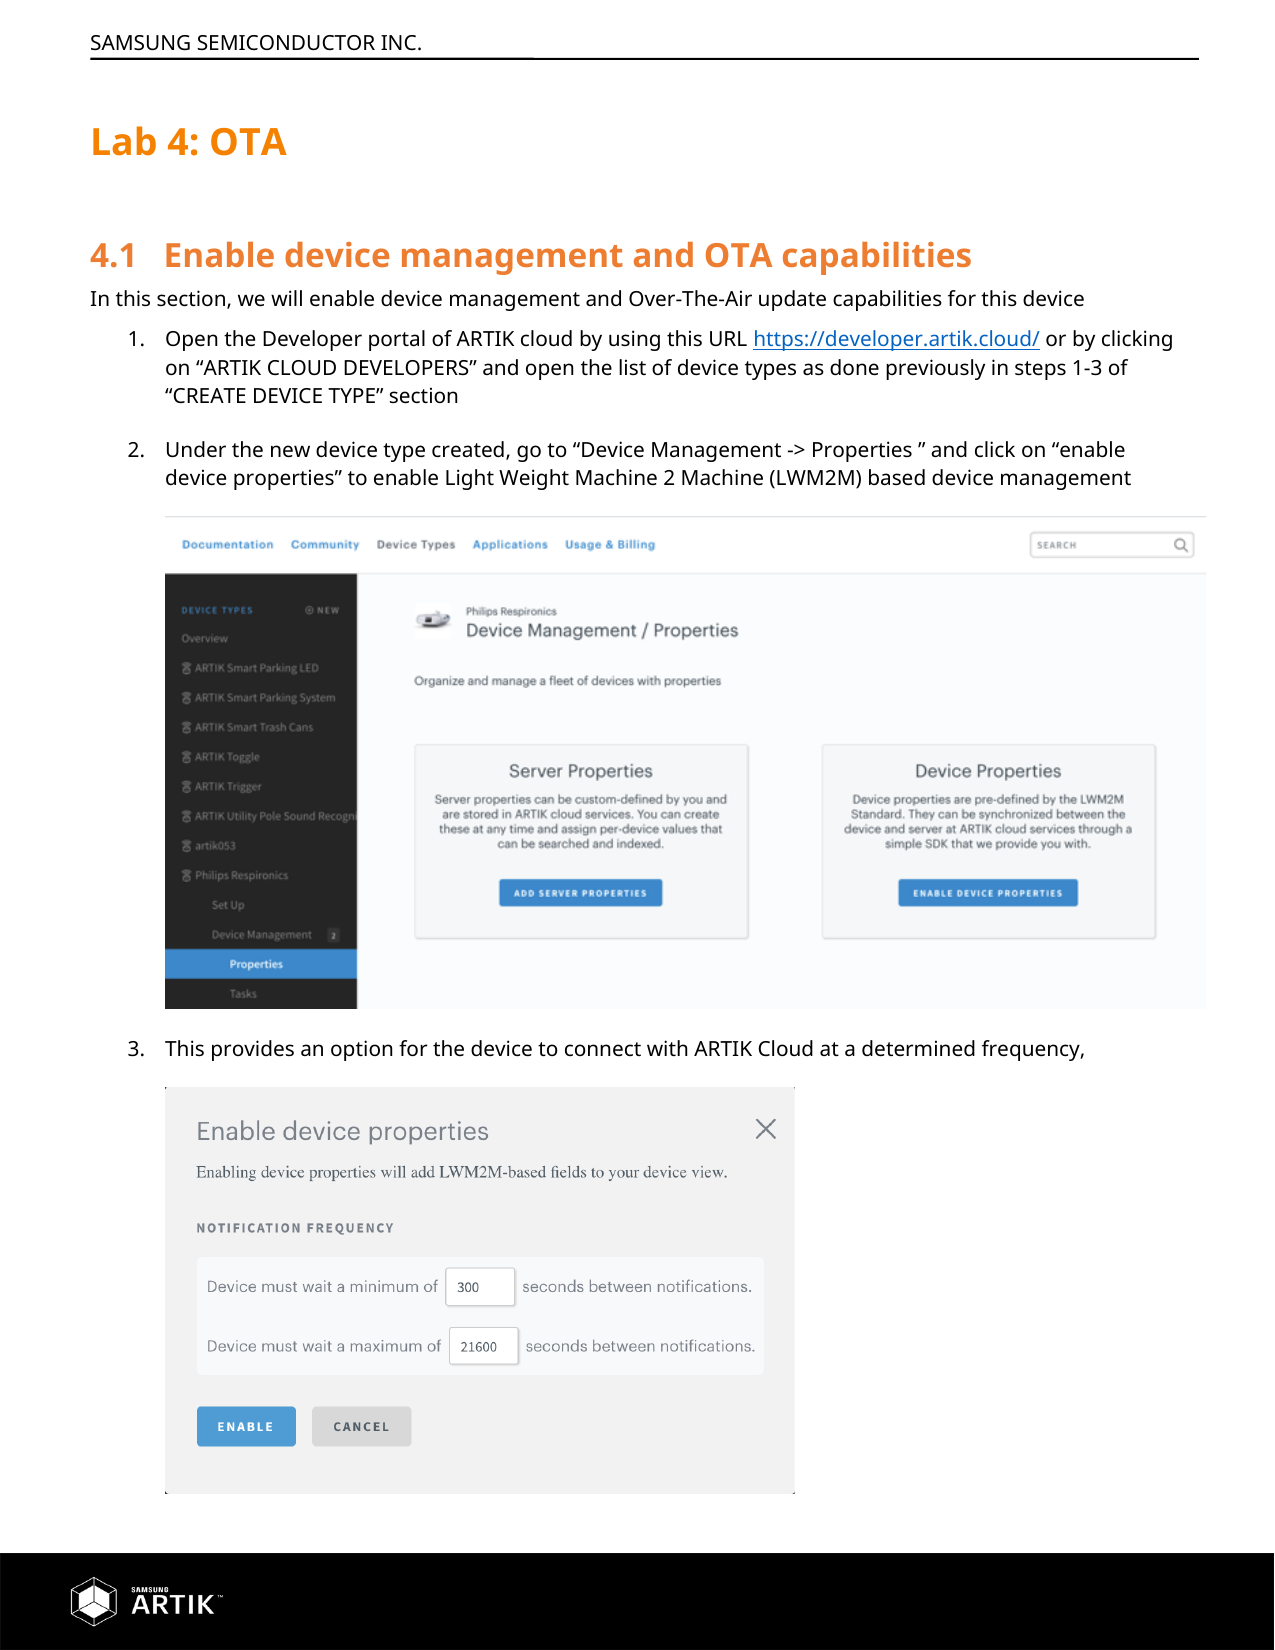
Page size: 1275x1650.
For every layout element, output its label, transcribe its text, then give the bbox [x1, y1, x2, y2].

subtitle 4.1 Enable device management and OTA capabilities [90, 232, 1185, 277]
text In this section, we will enable device management and Over-The-Air update capabilities for this device [90, 284, 1185, 312]
list Under the new device type created, go to “Device Management -> Properties ” and click on “enable device properties” to enable Light Weight Machine 2 Machine (LWM2M) based device management [127, 435, 1185, 492]
picture [0, 1553, 1274, 1650]
picture [165, 1087, 795, 1494]
subtitle Lab 4: OTA [90, 115, 1185, 166]
list This provides an option for the device to connect with ARTIK Cloud at a determined frequency, [127, 1034, 1185, 1062]
picture [165, 516, 1207, 1009]
list Open the Developer portal of ARTIK cloud by using this URL https://developer.artik.cloud/ or by clicking on “ARTIK CLOUD DEVELOPERS” and open the list of device types as done previously in steps 1-3 of “CREATE DEVICE TYPE” section [127, 324, 1185, 410]
